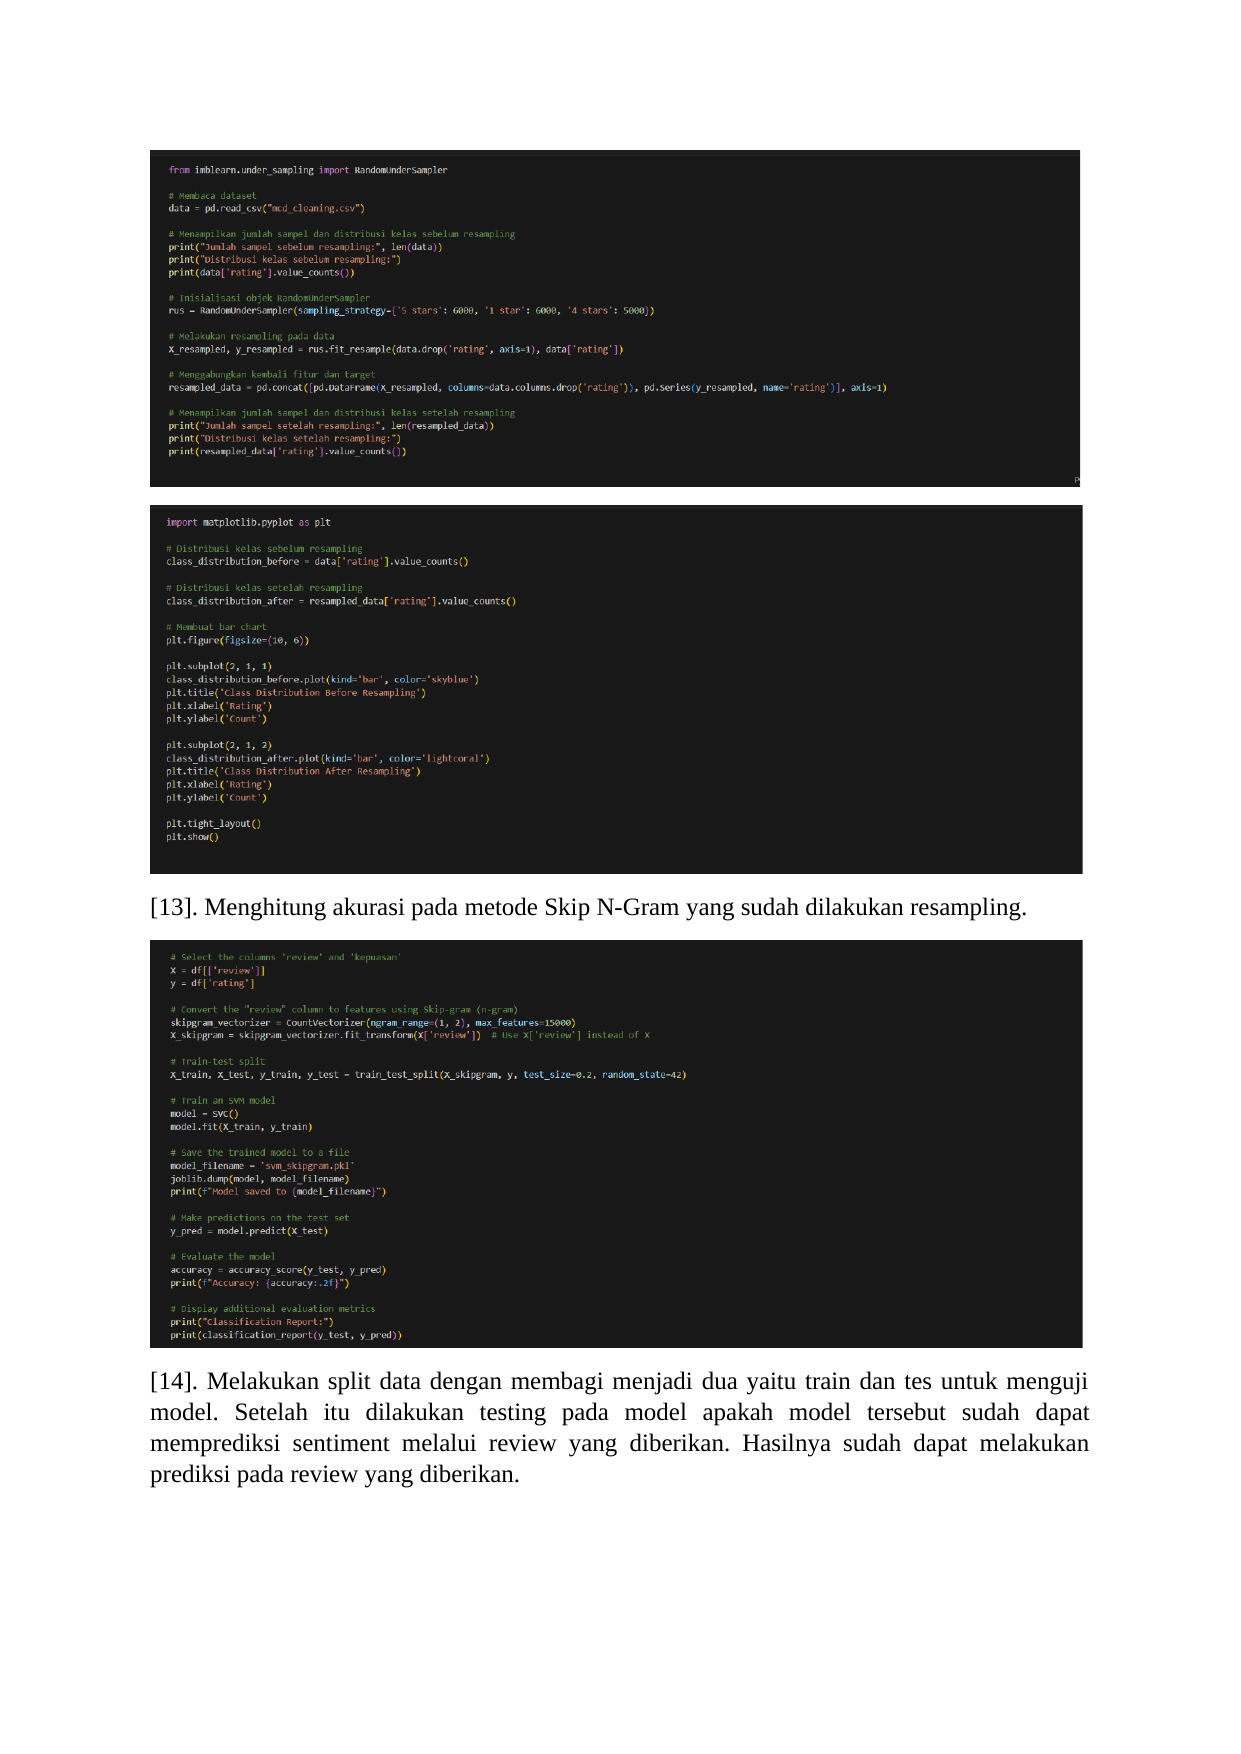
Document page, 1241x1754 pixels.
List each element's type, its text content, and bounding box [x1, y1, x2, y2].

picture [150, 150, 1080, 487]
picture [150, 940, 1083, 1348]
text [13]. Menghitung akurasi pada metode Skip N-Gram yang sudah dilakukan resampling. [150, 892, 1090, 921]
picture [150, 505, 1083, 874]
text [14]. Melakukan split data dengan membagi menjadi dua yaitu train dan tes untuk menguji model. Setelah itu dilakukan testing pada model apakah model tersebut sudah dapat memprediksi sentiment melalui review yang diberikan. Hasilnya sudah dapat melakukan prediksi pada review yang diberikan. [150, 1366, 1090, 1488]
